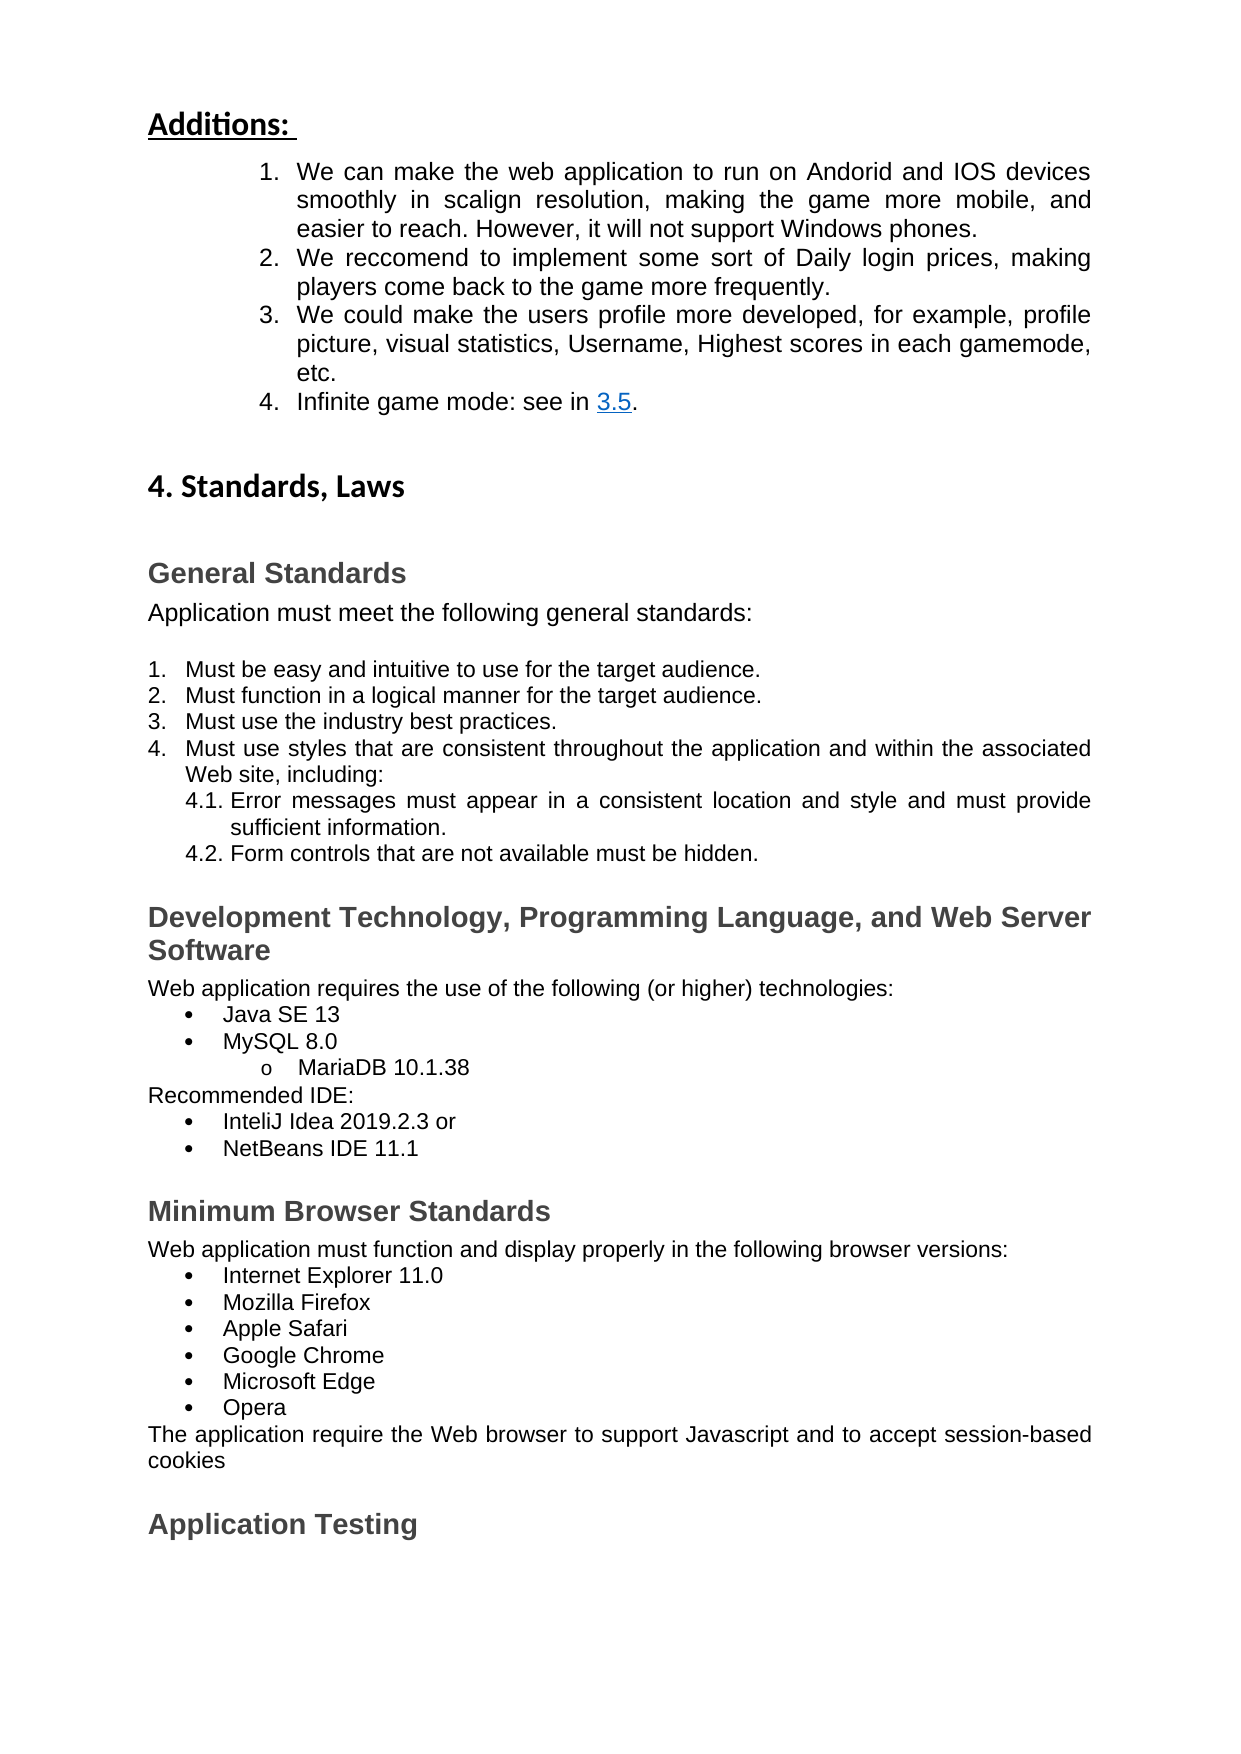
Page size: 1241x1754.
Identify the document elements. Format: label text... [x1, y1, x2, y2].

list InteliJ Idea 2019.2.3 or [185, 1108, 1093, 1134]
text Application must meet the following general standards: [148, 598, 1093, 627]
list We could make the users profile more developed, for example, profile picture, visual statistics, Username, Highest scores in each gamemode, etc. [259, 300, 1093, 387]
list Must be easy and intuitive to use for the target audience. [148, 656, 1093, 682]
list Mozilla Firefox [185, 1289, 1093, 1315]
list Microsoft Edge [185, 1368, 1093, 1394]
text Application Testing [148, 1507, 1093, 1540]
list Form controls that are not available must be hidden. [185, 840, 1093, 866]
text Recommended IDE: [148, 1082, 1093, 1108]
text Web application requires the use of the following (or higher) technologies: [148, 975, 1093, 1001]
list Error messages must appear in a consistent location and style and must provide sufficient information. [185, 787, 1093, 840]
text Development Technology, Programming Language, and Web Server Software [148, 900, 1093, 967]
list We reccomend to implement some sort of Daily login prices, making players come back to the game more frequently. [259, 243, 1093, 300]
list Must function in a logical manner for the target audience. [148, 682, 1093, 708]
list MySQL 8.0 [185, 1028, 1093, 1054]
list NetBeans IDE 11.1 [185, 1134, 1093, 1161]
list Internet Explorer 11.0 [185, 1262, 1093, 1289]
text 4. Standards, Laws [148, 465, 1093, 506]
list Apple Safari [185, 1315, 1093, 1342]
list Infinite game mode: see in 3.5. [259, 387, 1093, 415]
list Google Chrome [185, 1342, 1093, 1368]
text The application require the Web browser to support Javascript and to accept session-based cookies [148, 1421, 1093, 1473]
list Opera [185, 1394, 1093, 1421]
text General Standards [148, 556, 1093, 590]
text Web application must function and display properly in the following browser versions: [148, 1236, 1093, 1262]
list Must use the industry best practices. [148, 708, 1093, 734]
list We can make the web application to run on Andorid and IOS devices smoothly in scalign resolution, making the game more mobile, and easier to reach. However, it will not support Windows phones. [259, 157, 1093, 243]
list Must use styles that are consistent throughout the application and within the associated Web site, including: [148, 734, 1093, 787]
text Minimum Browser Standards [148, 1194, 1093, 1228]
list MariaDB 10.1.38 [260, 1054, 1093, 1082]
text Additions: [148, 103, 1093, 144]
list Java SE 13 [185, 1001, 1093, 1028]
